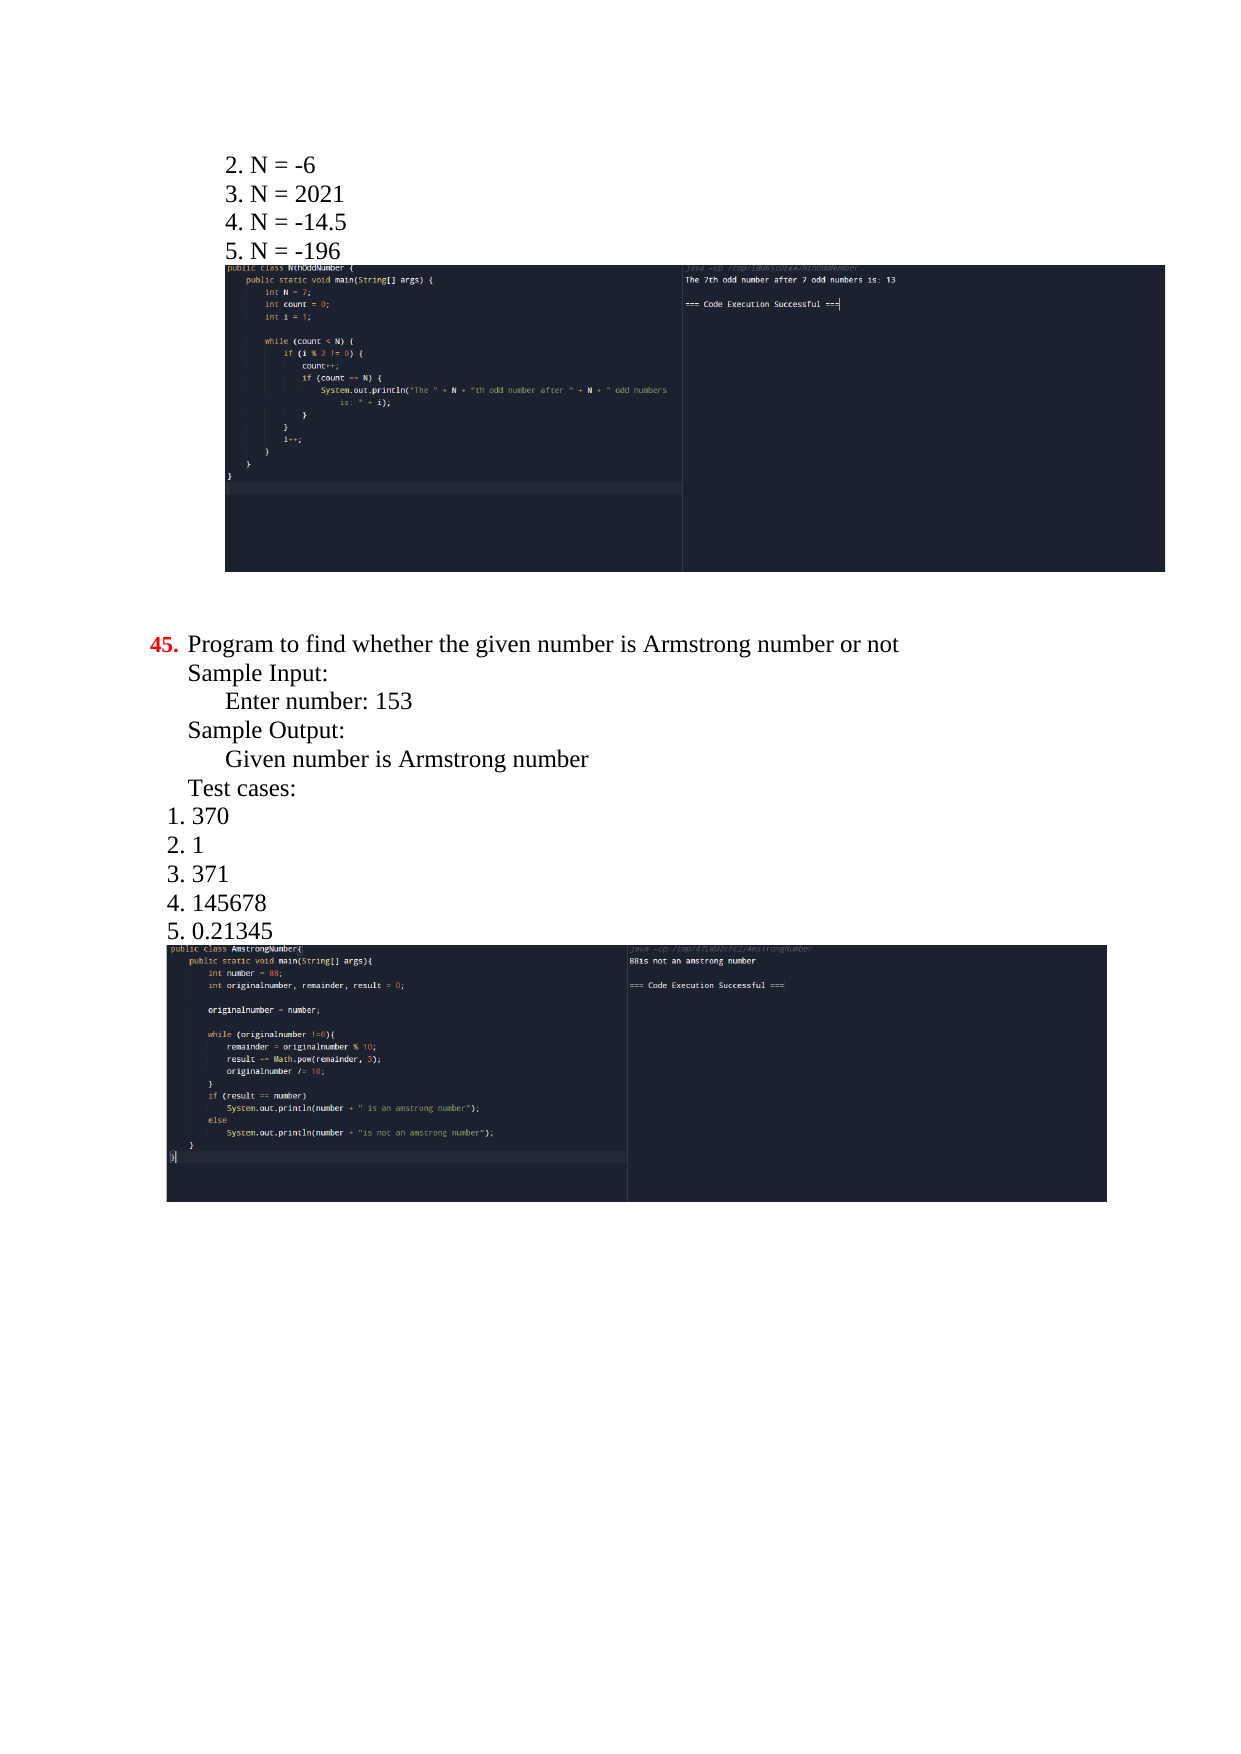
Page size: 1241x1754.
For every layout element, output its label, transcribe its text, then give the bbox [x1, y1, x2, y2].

list N = 2021 [225, 179, 1090, 207]
list N = -14.5 [225, 207, 1090, 236]
list N = -196 [225, 236, 1090, 265]
list 370 [167, 801, 1090, 830]
list Sample Output: [187, 715, 1090, 744]
picture [166, 945, 1107, 1202]
picture [225, 265, 1166, 572]
list Sample Input: [187, 658, 1090, 686]
list Program to find whether the given number is Armstrong number or not [150, 629, 1090, 658]
list 1 [167, 830, 1090, 859]
list Test cases: [187, 773, 1090, 801]
list N = -6 [225, 150, 1090, 179]
list Enter number: 153 [187, 686, 1090, 715]
list Given number is Armstrong number [187, 744, 1090, 773]
list 371 [167, 859, 1090, 888]
list 0.21345 [167, 916, 1090, 945]
list 145678 [167, 888, 1090, 916]
